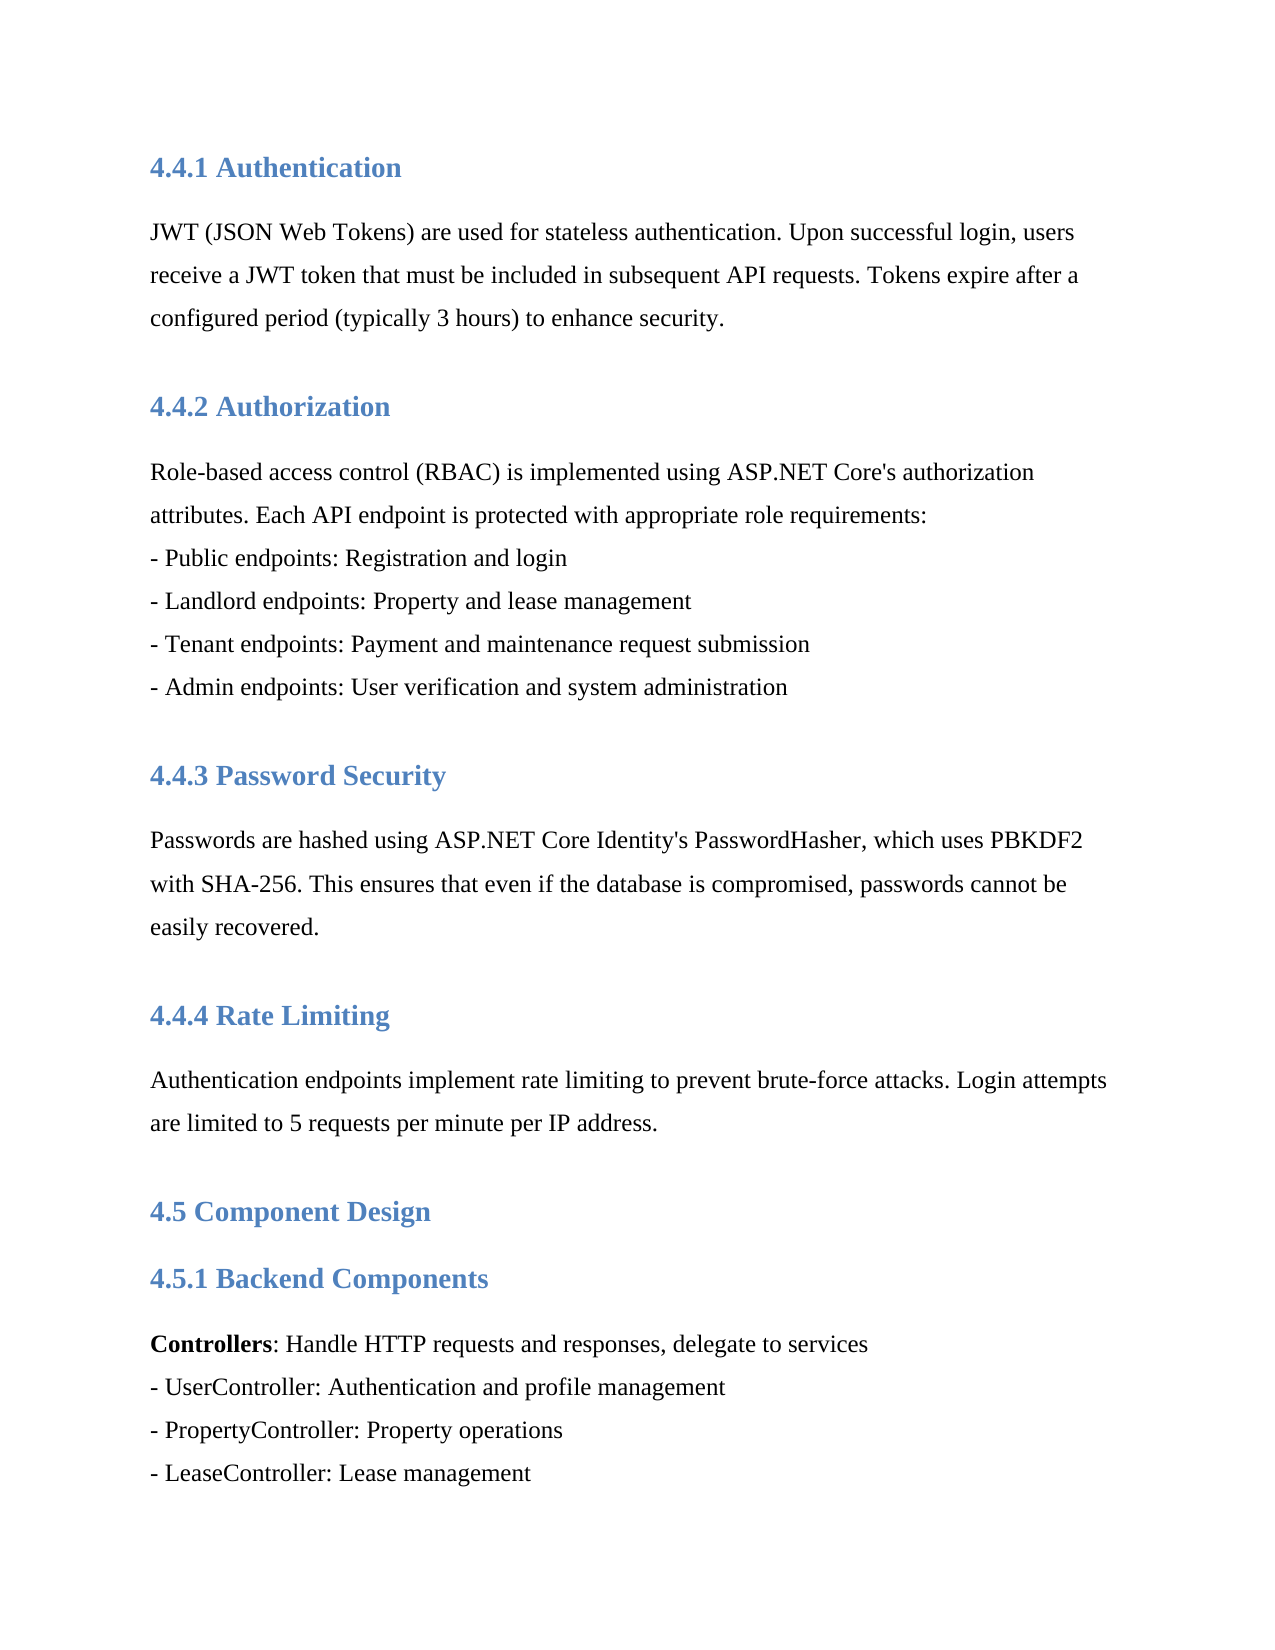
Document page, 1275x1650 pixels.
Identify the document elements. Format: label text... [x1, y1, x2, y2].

text - Landlord endpoints: Property and lease management [150, 586, 1125, 615]
text - Public endpoints: Registration and login [150, 543, 1125, 572]
text 4.4.2 Authorization [150, 389, 1125, 423]
text - Admin endpoints: User verification and system administration [150, 672, 1125, 701]
text - LeaseController: Lease management [150, 1458, 1125, 1487]
text Authentication endpoints implement rate limiting to prevent brute-force attacks. Login attempts are limited to 5 requests per minute per IP address. [150, 1065, 1125, 1137]
text Passwords are hashed using ASP.NET Core Identity's PasswordHasher, which uses PBKDF2 with SHA-256. This ensures that even if the database is compromised, passwords cannot be easily recovered. [150, 826, 1125, 941]
text 4.5.1 Backend Components [150, 1262, 1125, 1295]
text Role-based access control (RBAC) is implemented using ASP.NET Core's authorization attributes. Each API endpoint is protected with appropriate role requirements: [150, 457, 1125, 528]
text JWT (JSON Web Tokens) are used for stateless authentication. Upon successful login, users receive a JWT token that must be included in subsequent API requests. Tokens expire after a configured period (typically 3 hours) to enhance security. [150, 217, 1125, 332]
text 4.5 Component Design [150, 1194, 1125, 1228]
text Controllers: Handle HTTP requests and responses, delegate to services [150, 1329, 1125, 1357]
text - UserController: Authentication and profile management [150, 1372, 1125, 1401]
text 4.4.3 Password Security [150, 758, 1125, 792]
text 4.4.1 Authentication [150, 150, 1125, 183]
text 4.4.4 Rate Limiting [150, 998, 1125, 1032]
text - PropertyController: Property operations [150, 1415, 1125, 1444]
text - Tenant endpoints: Payment and maintenance request submission [150, 629, 1125, 658]
